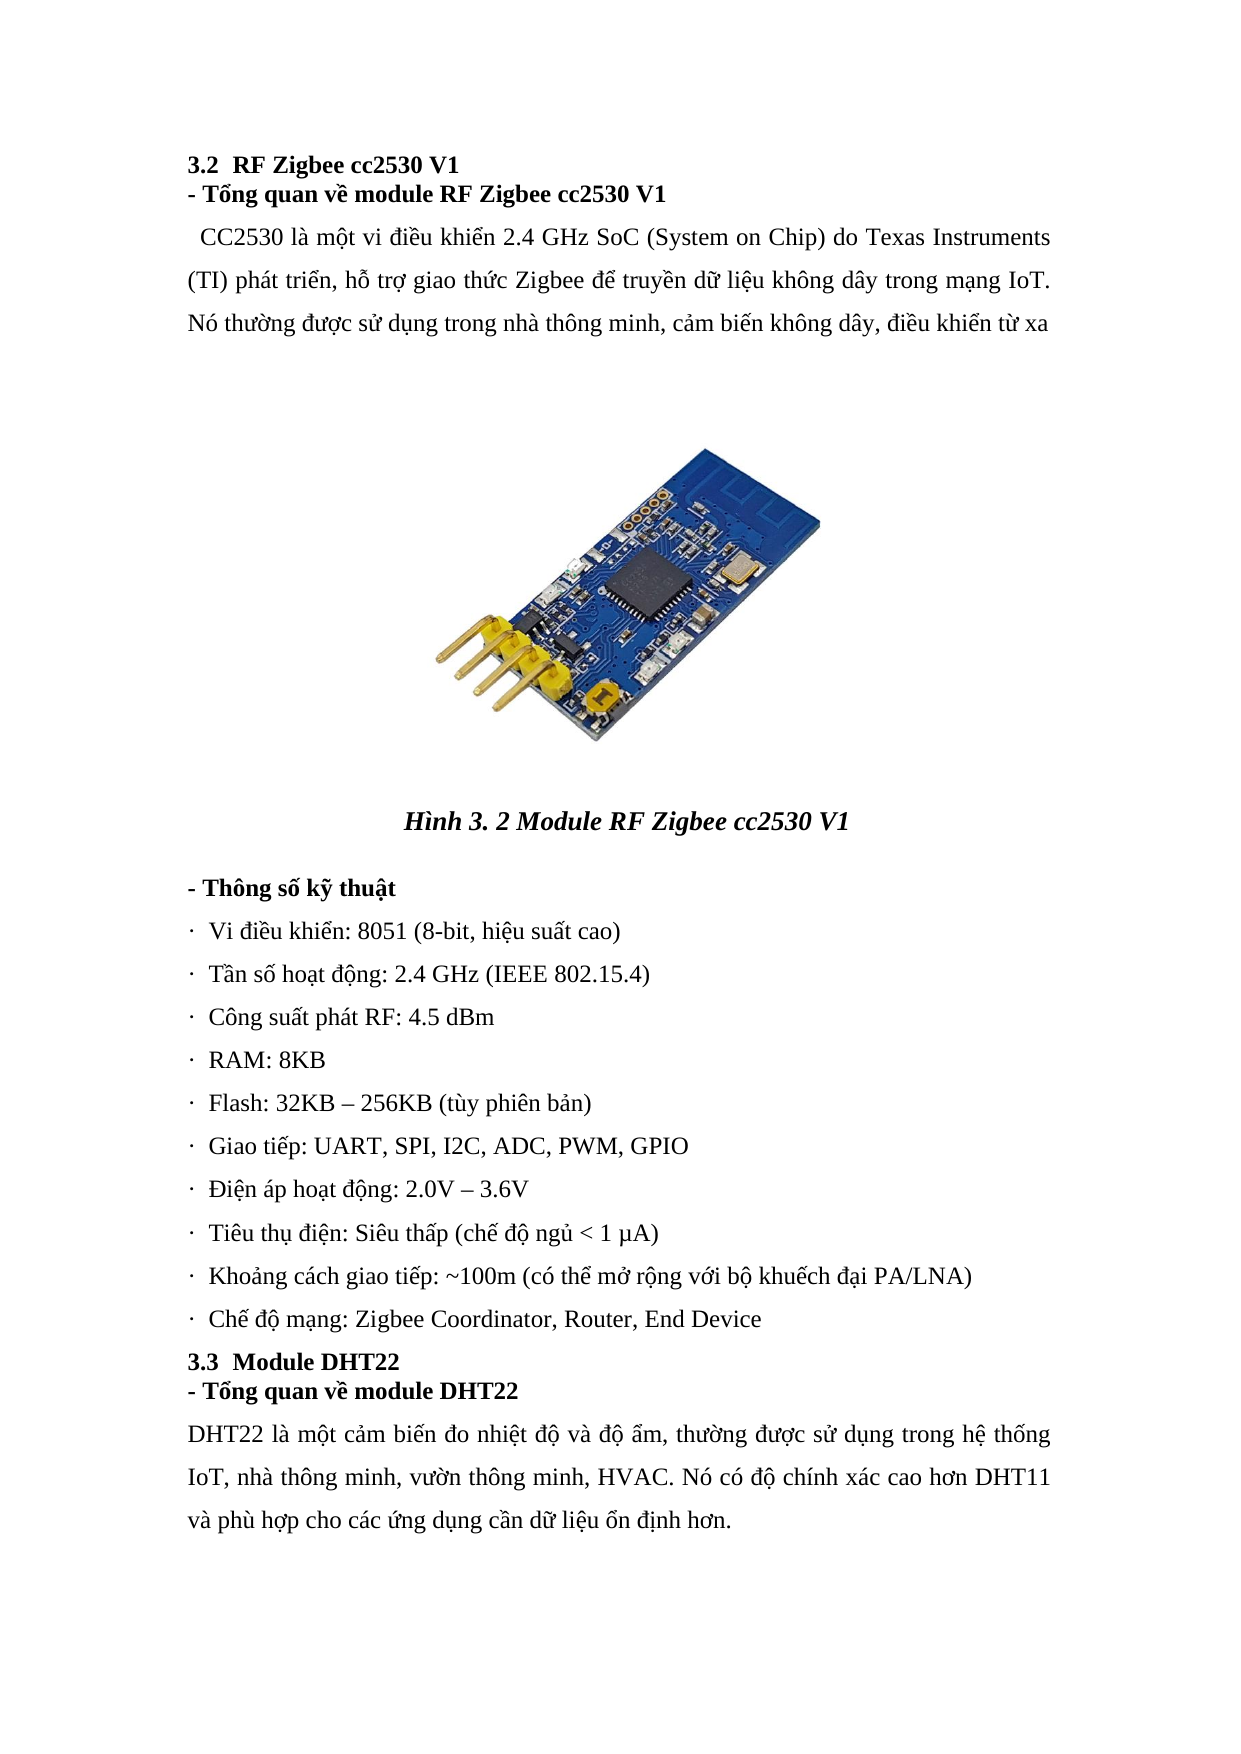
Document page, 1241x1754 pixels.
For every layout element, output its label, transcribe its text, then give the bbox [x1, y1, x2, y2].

text - Tổng quan về module DHT22 [187, 1376, 1053, 1404]
text - Thông số kỹ thuật [187, 873, 1053, 901]
text · Tần số hoạt động: 2.4 GHz (IEEE 802.15.4) [187, 959, 1053, 988]
text · RAM: 8KB [187, 1045, 1053, 1074]
text · Giao tiếp: UART, SPI, I2C, ADC, PWM, GPIO [187, 1131, 1053, 1160]
text · Chế độ mạng: Zigbee Coordinator, Router, End Device [187, 1304, 1053, 1333]
list Module DHT22 [187, 1347, 1053, 1376]
text · Điện áp hoạt động: 2.0V – 3.6V [187, 1174, 1053, 1203]
text Hình 3. 2 Module RF Zigbee cc2530 V1 [187, 805, 1053, 836]
text - Tổng quan về module RF Zigbee cc2530 V1 [187, 179, 1053, 207]
text · Công suất phát RF: 4.5 dBm [187, 1002, 1053, 1031]
text CC2530 là một vi điều khiển 2.4 GHz SoC (System on Chip) do Texas Instruments (TI) phát triển, hỗ trợ giao thức Zigbee để truyền dữ liệu không dây trong mạng IoT. Nó thường được sử dụng trong nhà thông minh, cảm biến không dây, điều khiển từ xa [187, 222, 1053, 337]
text DHT22 là một cảm biến đo nhiệt độ và độ ẩm, thường được sử dụng trong hệ thống IoT, nhà thông minh, vườn thông minh, HVAC. Nó có độ chính xác cao hơn DHT11 và phù hợp cho các ứng dụng cần dữ liệu ổn định hơn. [187, 1419, 1053, 1534]
text · Vi điều khiển: 8051 (8-bit, hiệu suất cao) [187, 916, 1053, 944]
text · Flash: 32KB – 256KB (tùy phiên bản) [187, 1088, 1053, 1117]
text · Tiêu thụ điện: Siêu thấp (chế độ ngủ < 1 µA) [187, 1218, 1053, 1246]
picture [427, 394, 826, 793]
text · Khoảng cách giao tiếp: ~100m (có thể mở rộng với bộ khuếch đại PA/LNA) [187, 1261, 1053, 1289]
list RF Zigbee cc2530 V1 [187, 150, 1053, 179]
